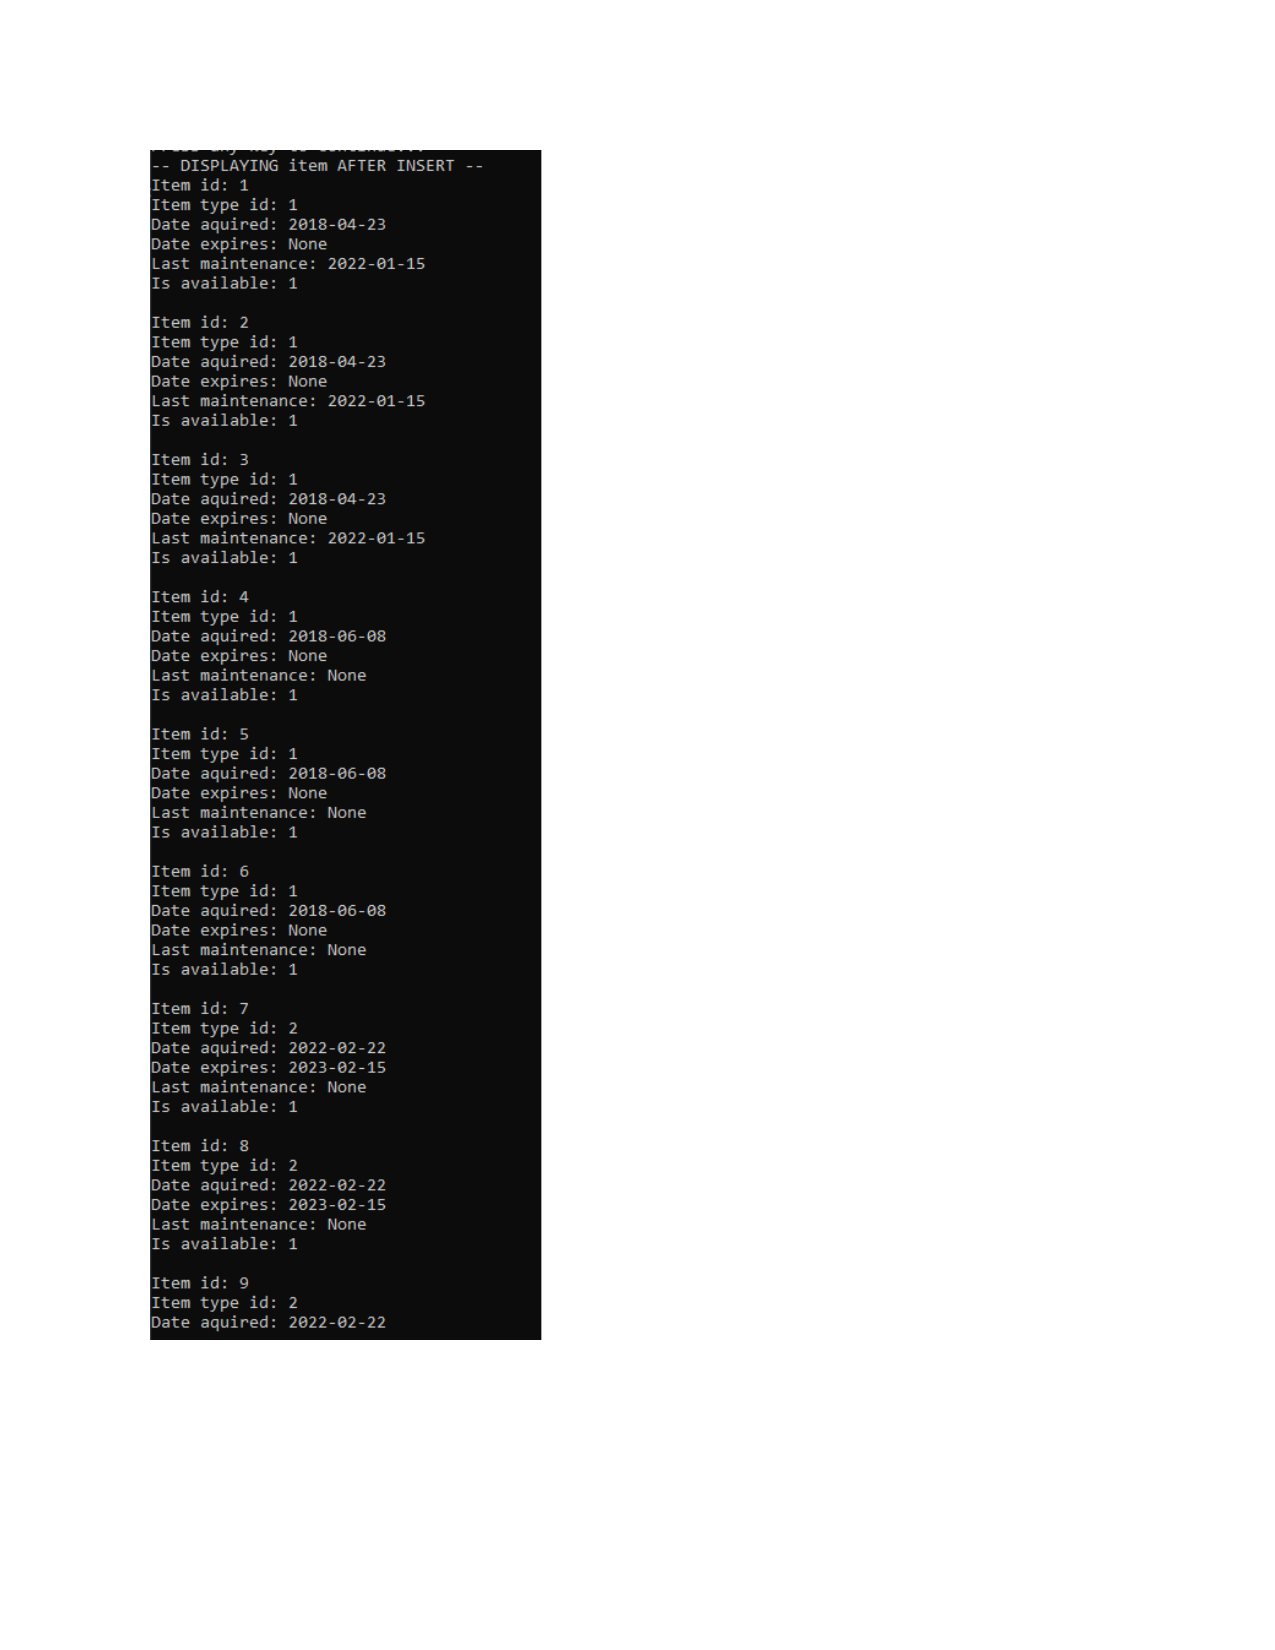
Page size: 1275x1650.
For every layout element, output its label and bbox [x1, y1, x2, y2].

picture [150, 150, 542, 1340]
